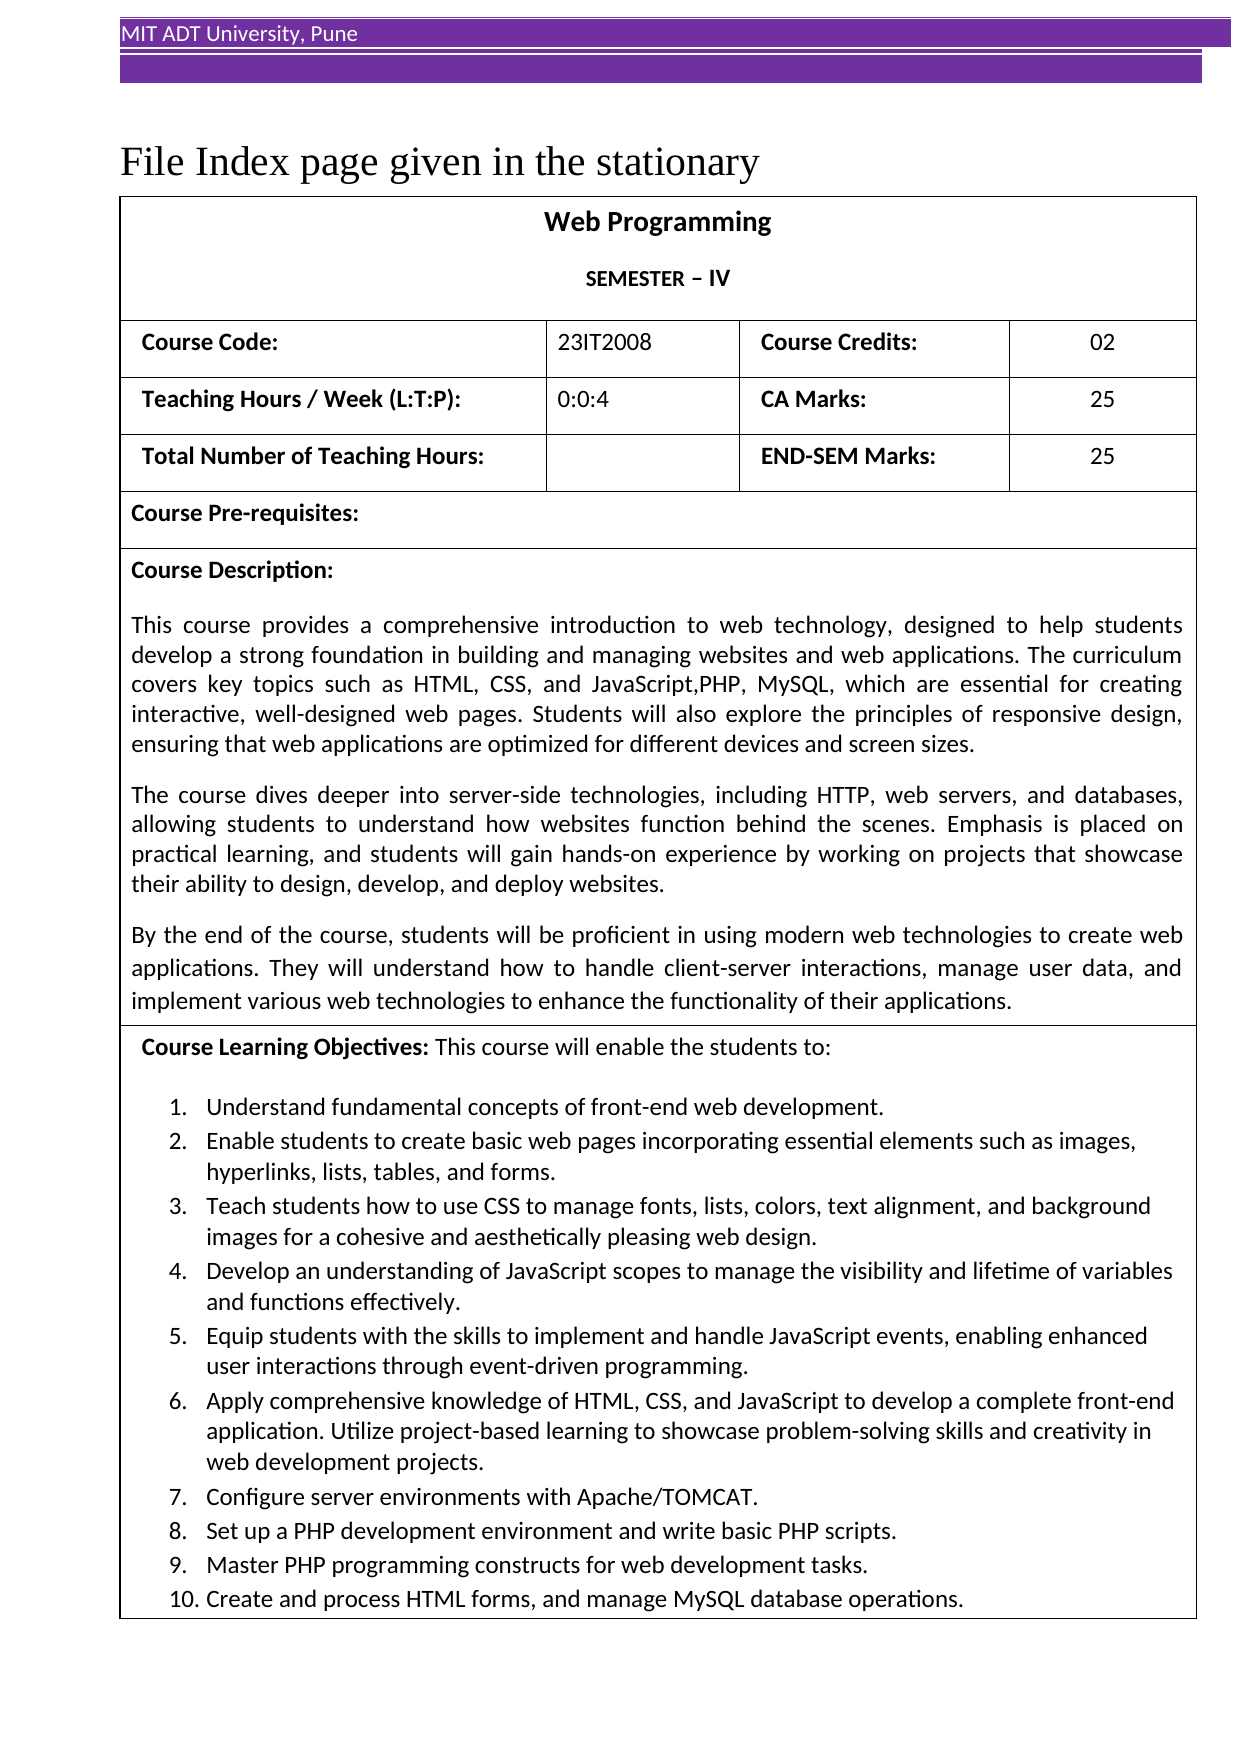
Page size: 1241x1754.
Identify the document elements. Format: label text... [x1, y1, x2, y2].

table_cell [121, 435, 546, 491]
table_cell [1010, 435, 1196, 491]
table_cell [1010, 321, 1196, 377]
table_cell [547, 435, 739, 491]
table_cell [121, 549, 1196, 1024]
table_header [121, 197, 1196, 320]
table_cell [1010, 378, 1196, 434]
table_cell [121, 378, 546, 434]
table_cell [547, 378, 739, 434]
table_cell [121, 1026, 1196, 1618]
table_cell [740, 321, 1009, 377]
text File Index page given in the stationary [120, 136, 1202, 184]
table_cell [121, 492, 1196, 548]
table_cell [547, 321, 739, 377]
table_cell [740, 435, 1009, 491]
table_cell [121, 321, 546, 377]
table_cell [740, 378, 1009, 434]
